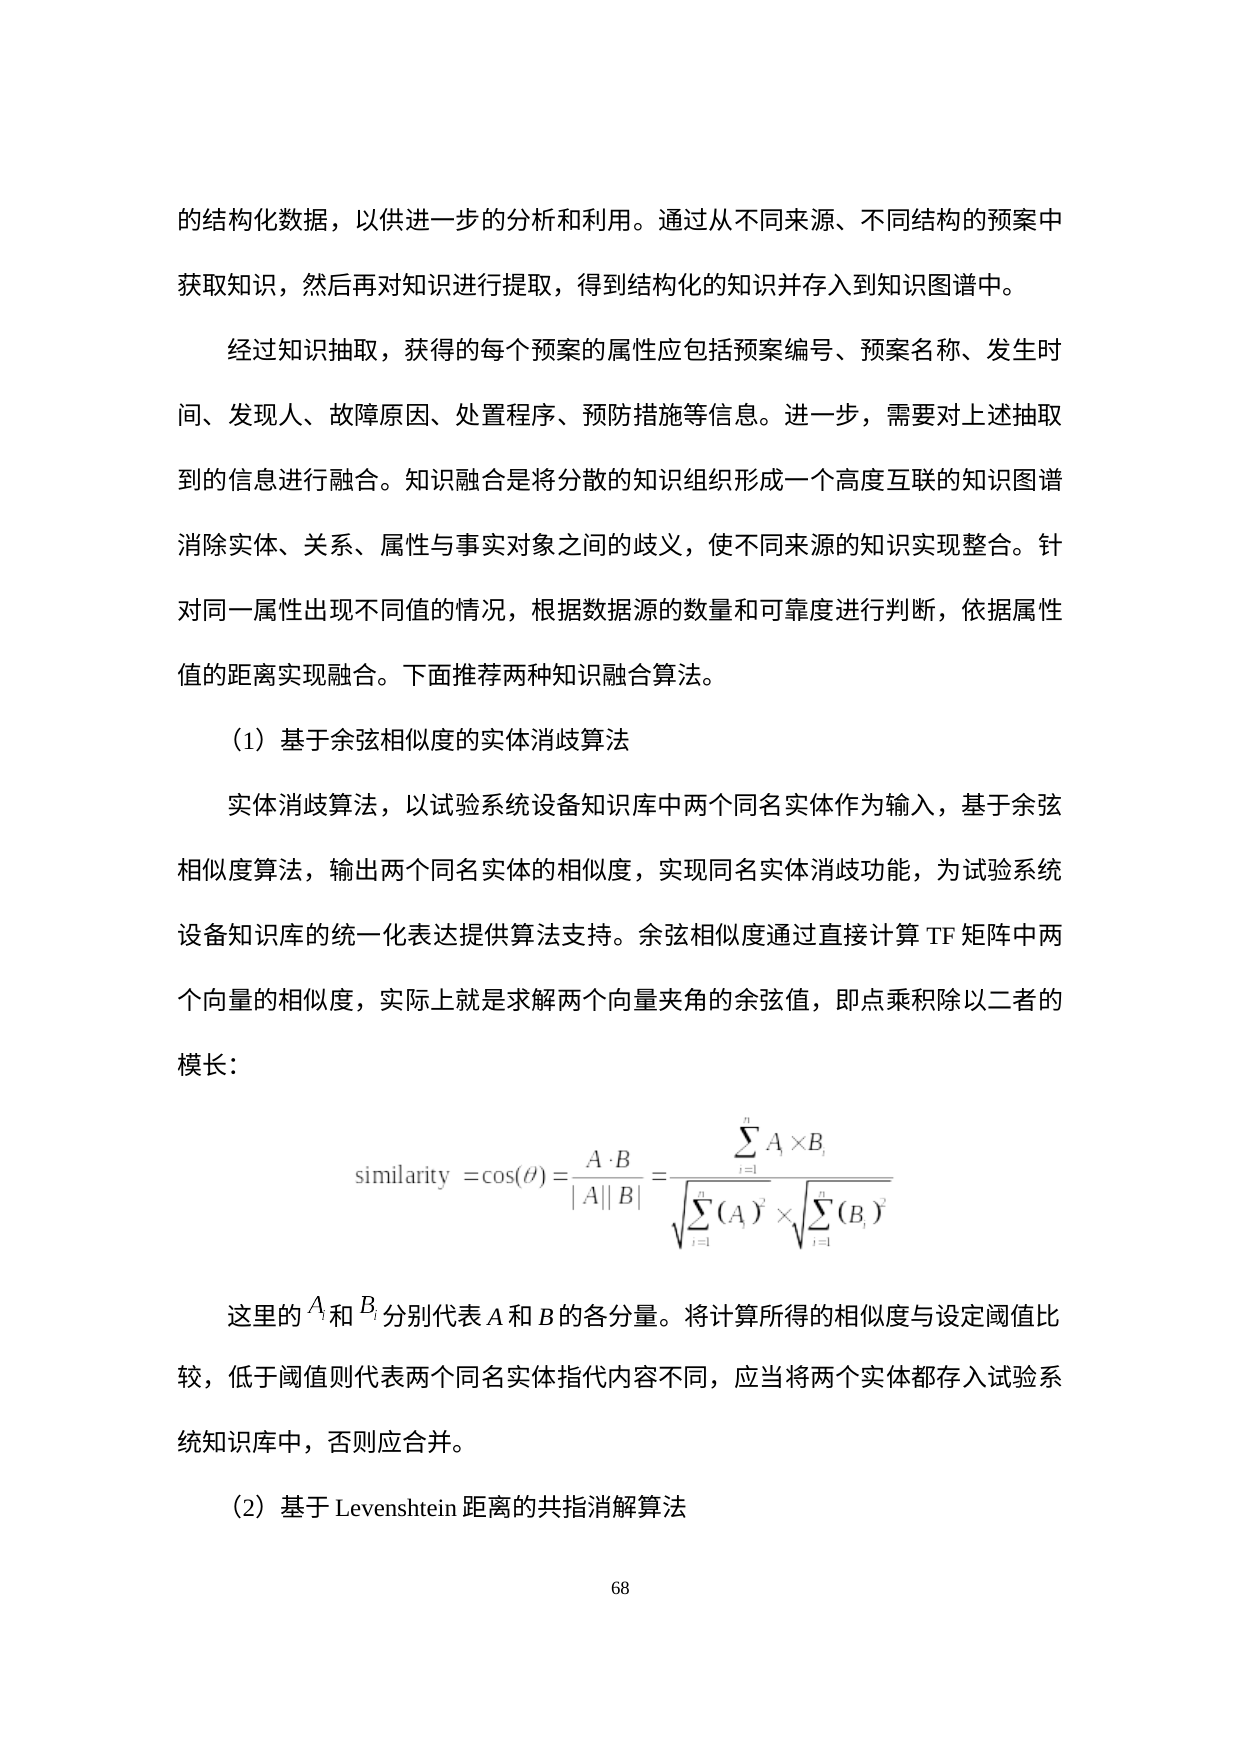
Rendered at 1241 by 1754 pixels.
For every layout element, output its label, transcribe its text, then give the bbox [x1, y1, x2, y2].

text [177, 186, 1063, 316]
text 实体消歧算法，以试验系统设备知识库中两个同名实体作为输入，基于余弦相似度算法，输出两个同名实体的相似度，实现同名实体消歧功能，为试验系统设备知识库的统一化表达提供算法支持。余弦相似度通过直接计算TF矩阵中两个向量的相似度，实际上就是求解两个向量夹角的余弦值，即点乘积除以二者的模长： [177, 771, 1063, 1096]
text （2）基于Levenshtein距离的共指消解算法 [177, 1473, 1063, 1538]
text 这里的和分别代表A和B的各分量。将计算所得的相似度与设定阈值比较，低于阈值则代表两个同名实体指代内容不同，应当将两个实体都存入试验系统知识库中，否则应合并。 [177, 1278, 1063, 1473]
text （1）基于余弦相似度的实体消歧算法 [177, 706, 1063, 771]
text 经过知识抽取，获得的每个预案的属性应包括预案编号、预案名称、发生时间、发现人、故障原因、处置程序、预防措施等信息。进一步，需要对上述抽取到的信息进行融合。知识融合是将分散的知识组织形成一个高度互联的知识图谱，消除实体、关系、属性与事实对象之间的歧义，使不同来源的知识实现整合。针对同一属性出现不同值的情况，根据数据源的数量和可靠度进行判断，依据属性值的距离实现融合。下面推荐两种知识融合算法。 [177, 316, 1063, 706]
